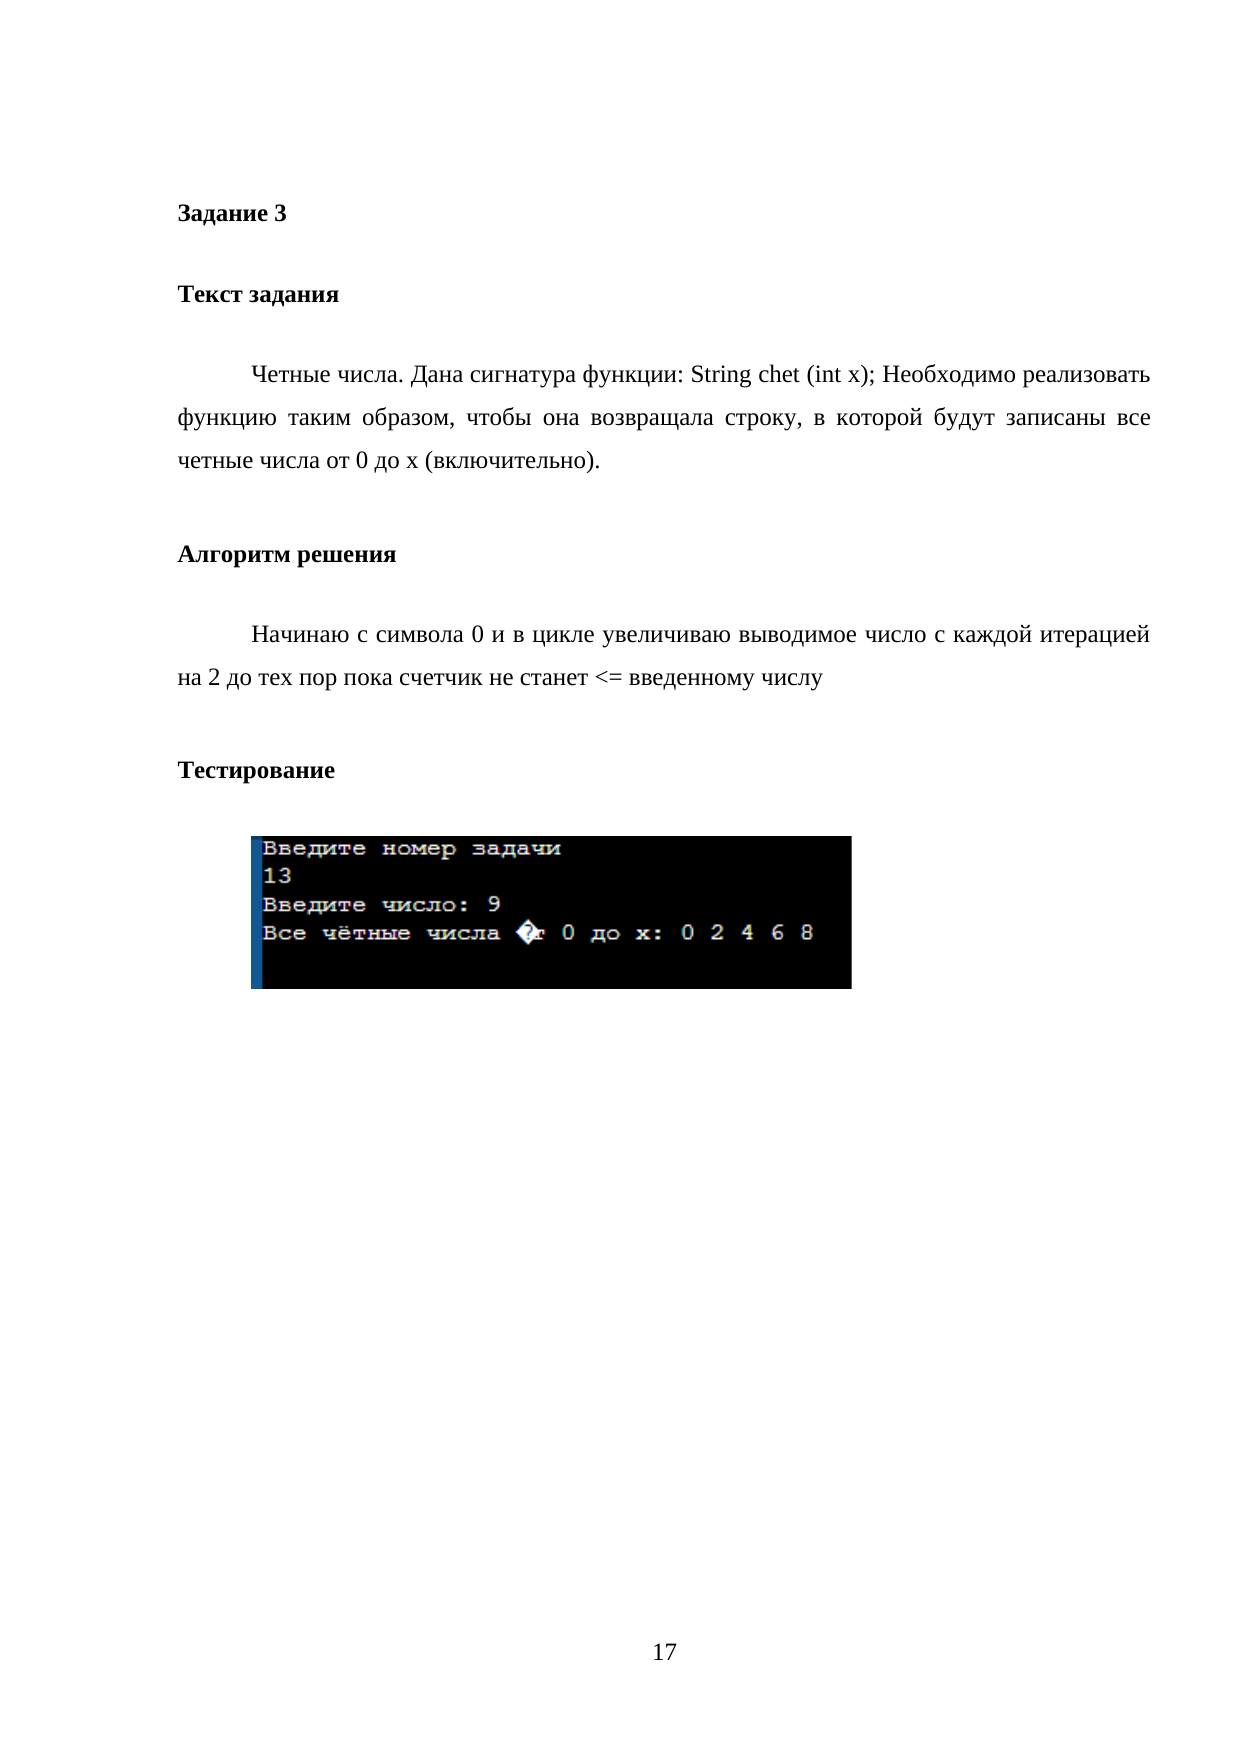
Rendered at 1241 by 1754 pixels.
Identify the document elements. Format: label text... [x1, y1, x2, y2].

subtitle Алгоритм решения [177, 539, 1152, 567]
text Начинаю с символа 0 и в цикле увеличиваю выводимое число с каждой итерацией на 2 до тех пор пока счетчик не станет <= введенному числу [177, 619, 1152, 691]
subtitle Текст задания [177, 279, 1152, 307]
subtitle Тестирование [177, 756, 1152, 784]
picture [251, 836, 852, 989]
subtitle Задание 3 [177, 198, 1152, 226]
text Четные числа. Дана сигнатура функции: String chet (int x); Необходимо реализовать функцию таким образом, чтобы она возвращала строку, в которой будут записаны все четные числа от 0 до x (включительно). [177, 359, 1152, 474]
